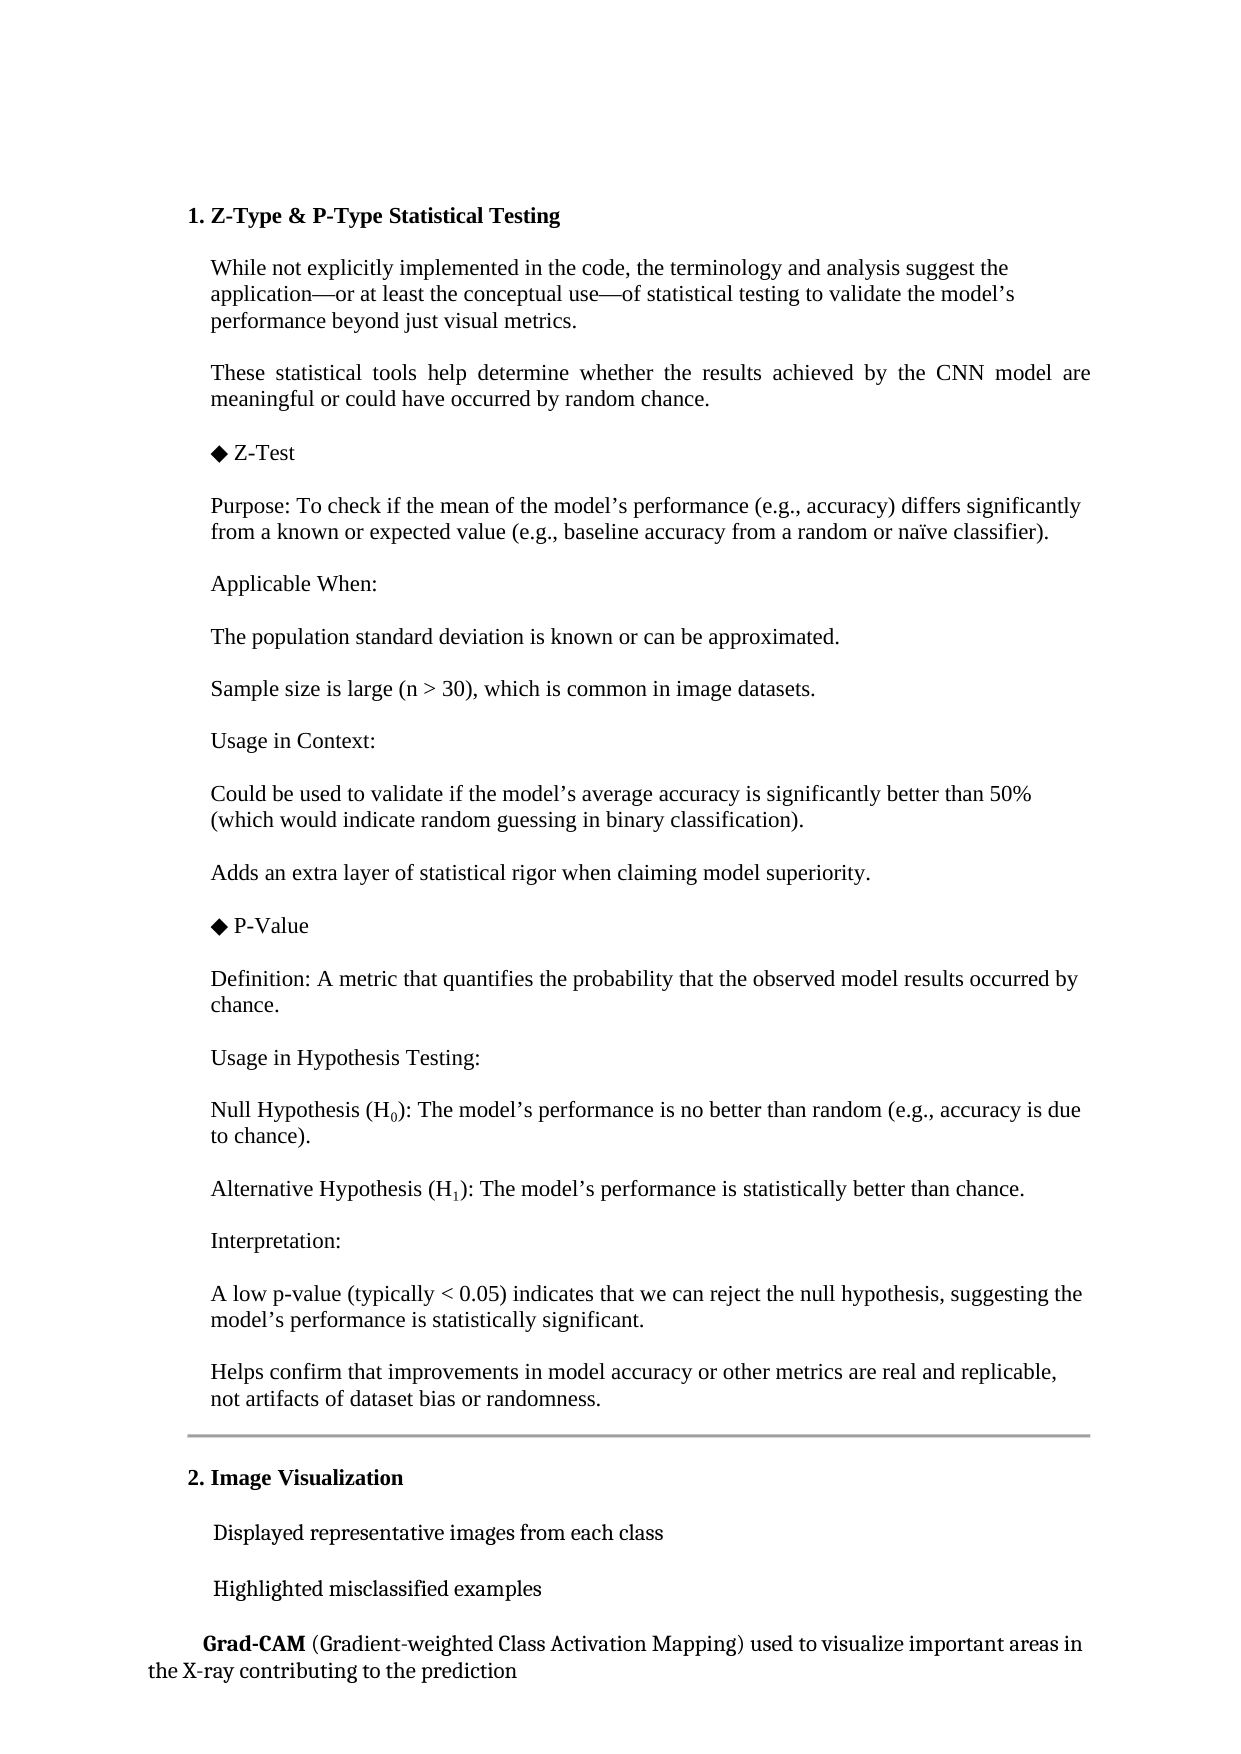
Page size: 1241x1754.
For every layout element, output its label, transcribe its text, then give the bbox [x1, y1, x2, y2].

subtitle Sample size is large (n > 30), which is common in image datasets. [210, 675, 1093, 702]
subtitle The population standard deviation is known or can be approximated. [210, 623, 1093, 649]
text Displayed representative images from each class [148, 1520, 1093, 1546]
text Highlighted misclassified examples [148, 1576, 1093, 1602]
subtitle ◆ Z-Test [210, 438, 1093, 466]
subtitle Could be used to validate if the model’s average accuracy is significantly better than 50% (which would indicate random guessing in binary classification). [210, 780, 1093, 833]
subtitle Image Visualization [187, 1464, 1093, 1491]
subtitle Alternative Hypothesis (H₁): The model’s performance is statistically better than chance. [210, 1175, 1093, 1201]
subtitle Interpretation: [210, 1227, 1093, 1253]
subtitle Null Hypothesis (H₀): The model’s performance is no better than random (e.g., accuracy is due to chance). [210, 1096, 1093, 1149]
subtitle Adds an extra layer of statistical rigor when claiming model superiority. [210, 859, 1093, 885]
subtitle Applicable When: [210, 570, 1093, 597]
subtitle Helps confirm that improvements in model accuracy or other metrics are real and replicable, not artifacts of dataset bias or randomness. [210, 1358, 1093, 1411]
subtitle Purpose: To check if the mean of the model’s performance (e.g., accuracy) differs significantly from a known or expected value (e.g., baseline accuracy from a random or naïve classifier). [210, 492, 1093, 544]
subtitle These statistical tools help determine whether the results achieved by the CNN model are meaningful or could have occurred by random chance. [210, 359, 1093, 412]
subtitle ◆ P-Value [210, 911, 1093, 939]
subtitle Definition: A metric that quantifies the probability that the observed model results occurred by chance. [210, 965, 1093, 1018]
subtitle While not explicitly implemented in the code, the terminology and analysis suggest the application—or at least the conceptual use—of statistical testing to validate the model’s performance beyond just visual metrics. [210, 254, 1093, 333]
subtitle Usage in Hypothesis Testing: [210, 1044, 1093, 1070]
subtitle Z-Type & P-Type Statistical Testing [187, 202, 1093, 228]
subtitle Usage in Context: [210, 728, 1093, 754]
subtitle A low p-value (typically < 0.05) indicates that we can reject the null hypothesis, suggesting the model’s performance is statistically significant. [210, 1279, 1093, 1332]
text Grad-CAM (Gradient-weighted Class Activation Mapping) used to visualize important areas in the X-ray contributing to the prediction [148, 1631, 1093, 1684]
